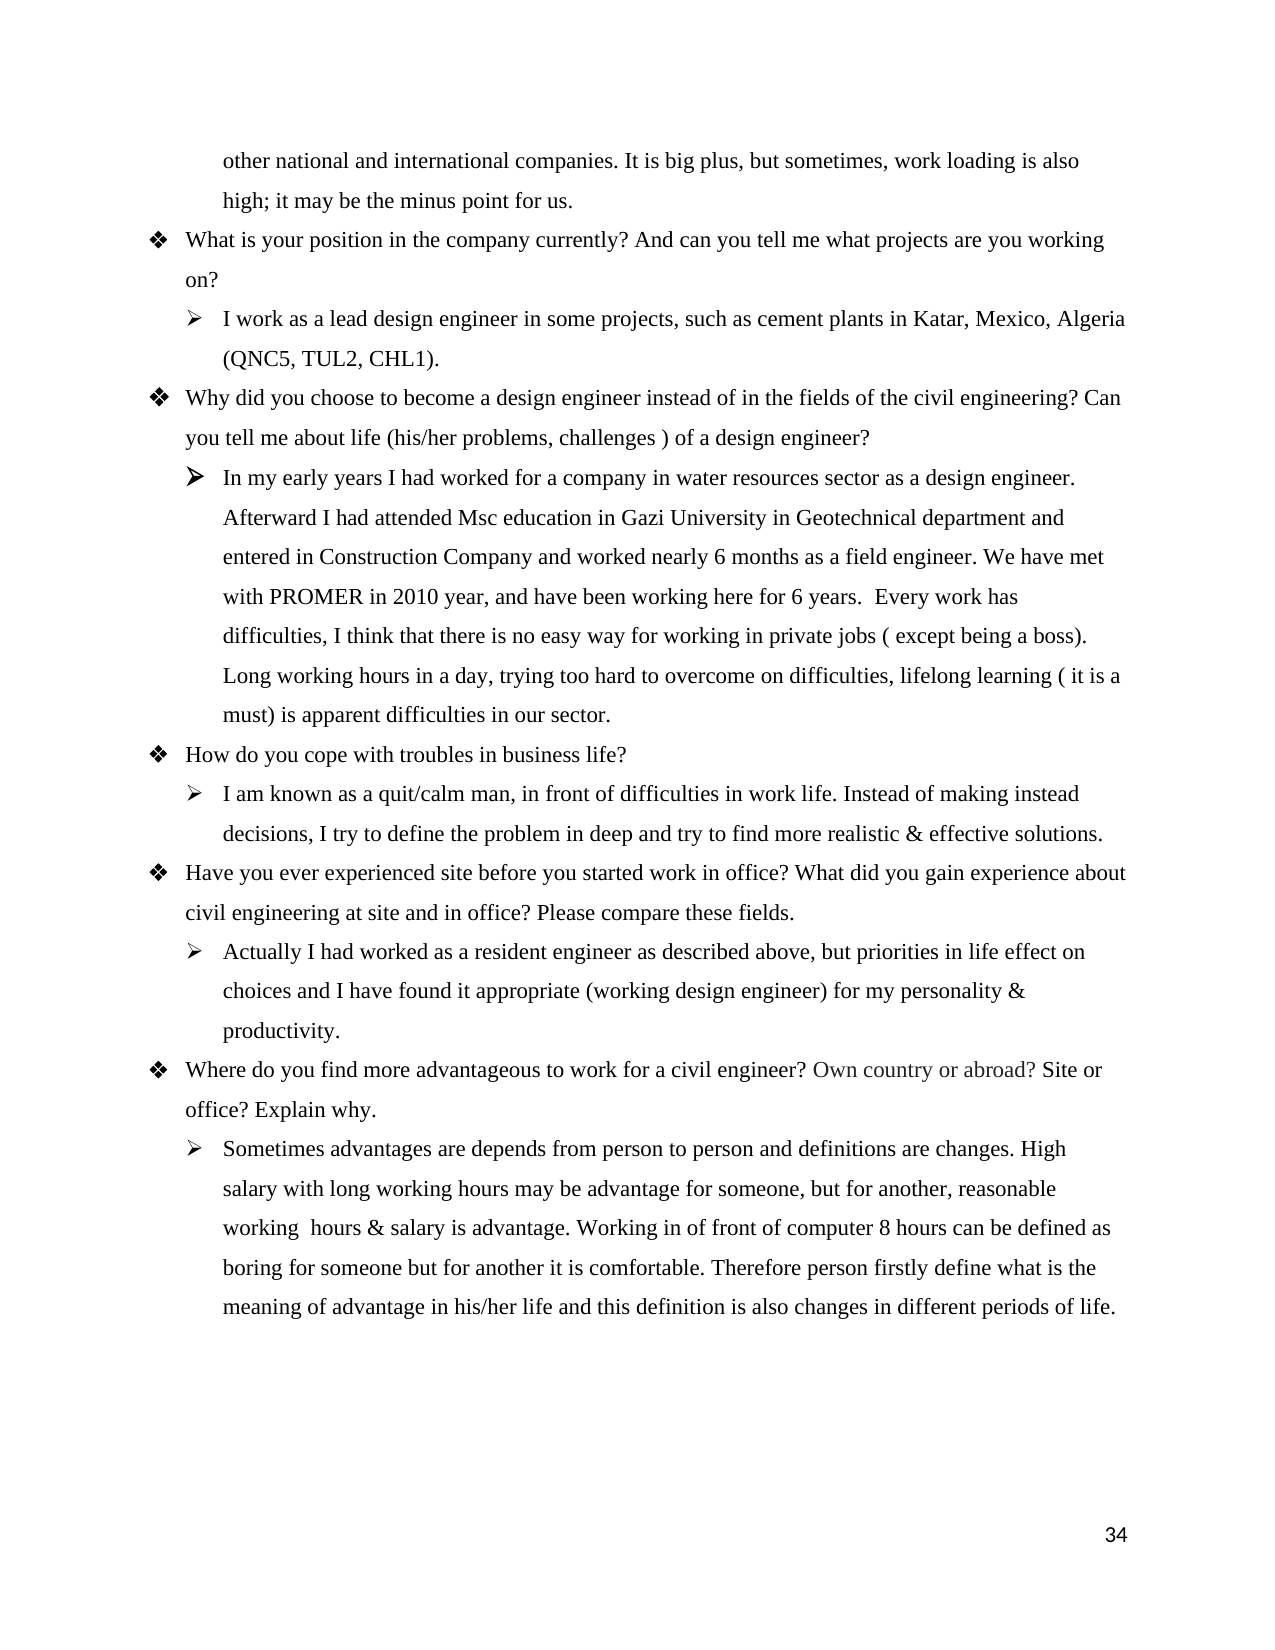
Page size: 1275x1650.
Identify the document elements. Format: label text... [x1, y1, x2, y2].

list Have you ever experienced site before you started work in office? What did you gain experience about civil engineering at site and in office? Please compare these fields. [148, 859, 1127, 925]
list Sometimes advantages are depends from person to person and definitions are changes. High salary with long working hours may be advantage for someone, but for another, reasonable working hours & salary is advantage. Working in of front of computer 8 hours can be defined as boring for someone but for another it is comfortable. Therefore person firstly define what is the meaning of advantage in his/her life and this definition is also changes in different periods of life. [185, 1135, 1127, 1320]
list I work as a lead design engineer in some projects, such as cement plants in Katar, Mexico, Algeria (QNC5, TUL2, CHL1). [185, 306, 1127, 371]
list Actually I had worked as a resident engineer as described above, but priorities in life effect on choices and I have found it appropriate (working design engineer) for my personality & productivity. [185, 938, 1127, 1043]
list What is your position in the company currently? And can you tell me what projects are you working on? [148, 227, 1127, 292]
list Where do you find more advantageous to work for a civil engineer? Own country or abroad? Site or office? Explain why. [148, 1056, 1127, 1122]
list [185, 148, 1127, 213]
list In my early years I had worked for a company in water resources sector as a design engineer. Afterward I had attended Msc education in Gazi University in Geotechnical department and entered in Construction Company and worked nearly 6 months as a field engineer. We have met with PROMER in 2010 year, and have been working here for 6 years. Every work has difficulties, I think that there is no easy way for working in private jobs ( except being a boss). Long working hours in a day, trying too hard to overcome on difficulties, lifelong learning ( it is a must) is apparent difficulties in our sector. [185, 464, 1127, 727]
list Why did you choose to become a design engineer instead of in the fields of the civil engineering? Can you tell me about life (his/her problems, challenges ) of a design engineer? [148, 384, 1127, 451]
list How do you cope with troubles in business life? [148, 741, 1127, 767]
list I am known as a quit/calm man, in front of difficulties in work life. Instead of making instead decisions, I try to define the problem in deep and try to find more realistic & effective solutions. [185, 780, 1127, 846]
